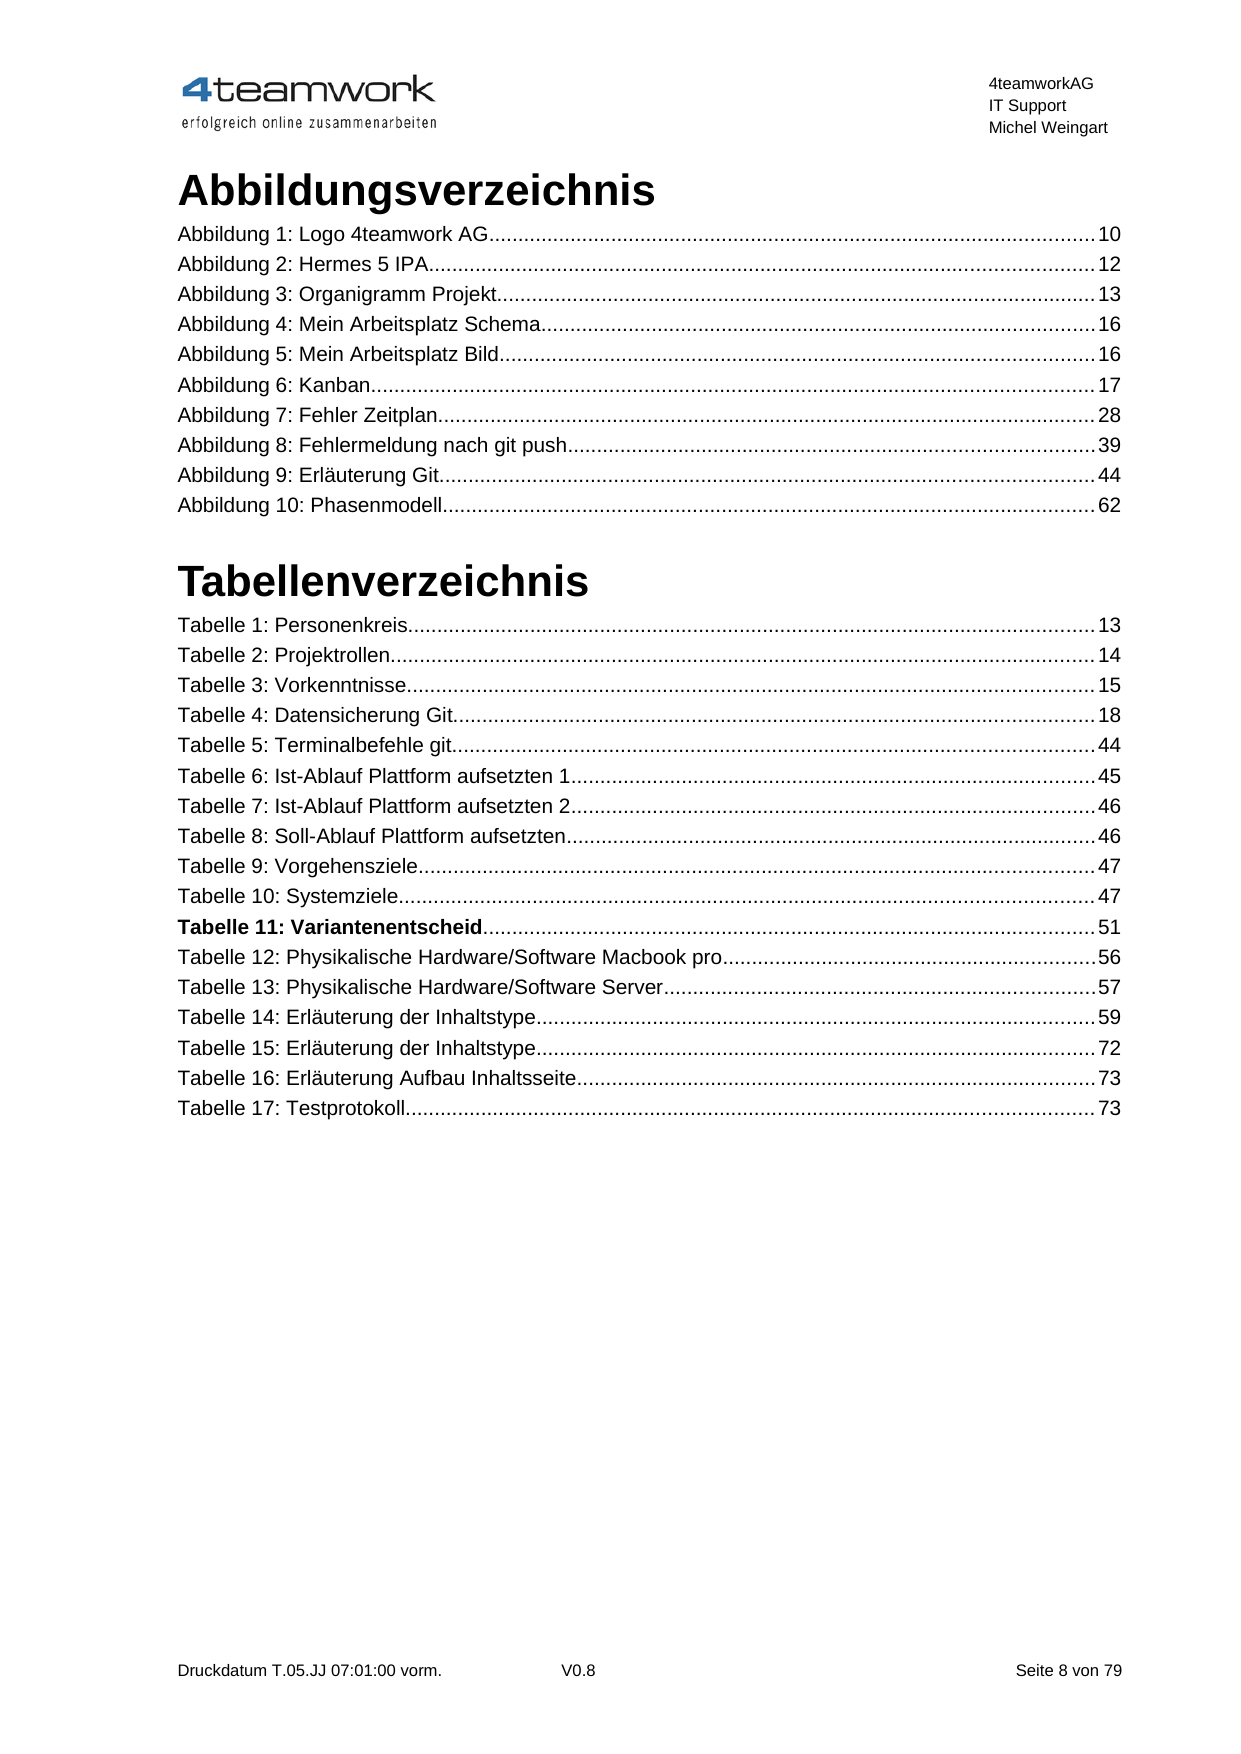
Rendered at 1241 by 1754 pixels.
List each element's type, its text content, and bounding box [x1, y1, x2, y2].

text Tabelle 10: Systemziele 47 [177, 884, 1122, 908]
title Abbildungsverzeichnis [177, 165, 1122, 215]
text Tabelle 5: Terminalbefehle git 44 [177, 733, 1122, 757]
text Abbildung 1: Logo 4teamwork AG 10 [177, 221, 1122, 245]
text Tabelle 1: Personenkreis 13 [177, 612, 1122, 636]
text Tabelle 4: Datensicherung Git 18 [177, 703, 1122, 727]
text Tabelle 15: Erläuterung der Inhaltstype 72 [177, 1035, 1122, 1059]
text Tabelle 13: Physikalische Hardware/Software Server 57 [177, 975, 1122, 999]
text Tabelle 12: Physikalische Hardware/Software Macbook pro 56 [177, 945, 1122, 969]
text Tabelle 14: Erläuterung der Inhaltstype 59 [177, 1005, 1122, 1029]
text Tabelle 16: Erläuterung Aufbau Inhaltsseite 73 [177, 1066, 1122, 1089]
text Abbildung 5: Mein Arbeitsplatz Bild 16 [177, 342, 1122, 366]
text Tabelle 17: Testprotokoll 73 [177, 1096, 1122, 1120]
text Tabelle 11: Variantenentscheid 51 [177, 914, 1122, 938]
text Tabelle 3: Vorkenntnisse 15 [177, 673, 1122, 697]
text Tabelle 6: Ist-Ablauf Plattform aufsetzten 1 45 [177, 763, 1122, 787]
text Abbildung 9: Erläuterung Git 44 [177, 463, 1122, 487]
text Tabelle 8: Soll-Ablauf Plattform aufsetzten 46 [177, 824, 1122, 848]
text Tabelle 2: Projektrollen 14 [177, 643, 1122, 667]
picture [177, 69, 440, 134]
title Tabellenverzeichnis [177, 556, 1122, 606]
text Abbildung 2: Hermes 5 IPA 12 [177, 252, 1122, 276]
text Tabelle 9: Vorgehensziele 47 [177, 854, 1122, 878]
text Abbildung 6: Kanban 17 [177, 372, 1122, 396]
text Abbildung 4: Mein Arbeitsplatz Schema 16 [177, 312, 1122, 336]
text Abbildung 10: Phasenmodell 62 [177, 493, 1122, 517]
text Tabelle 7: Ist-Ablauf Plattform aufsetzten 2 46 [177, 794, 1122, 818]
text Abbildung 3: Organigramm Projekt 13 [177, 282, 1122, 306]
text Abbildung 7: Fehler Zeitplan 28 [177, 403, 1122, 427]
text Abbildung 8: Fehlermeldung nach git push 39 [177, 433, 1122, 457]
